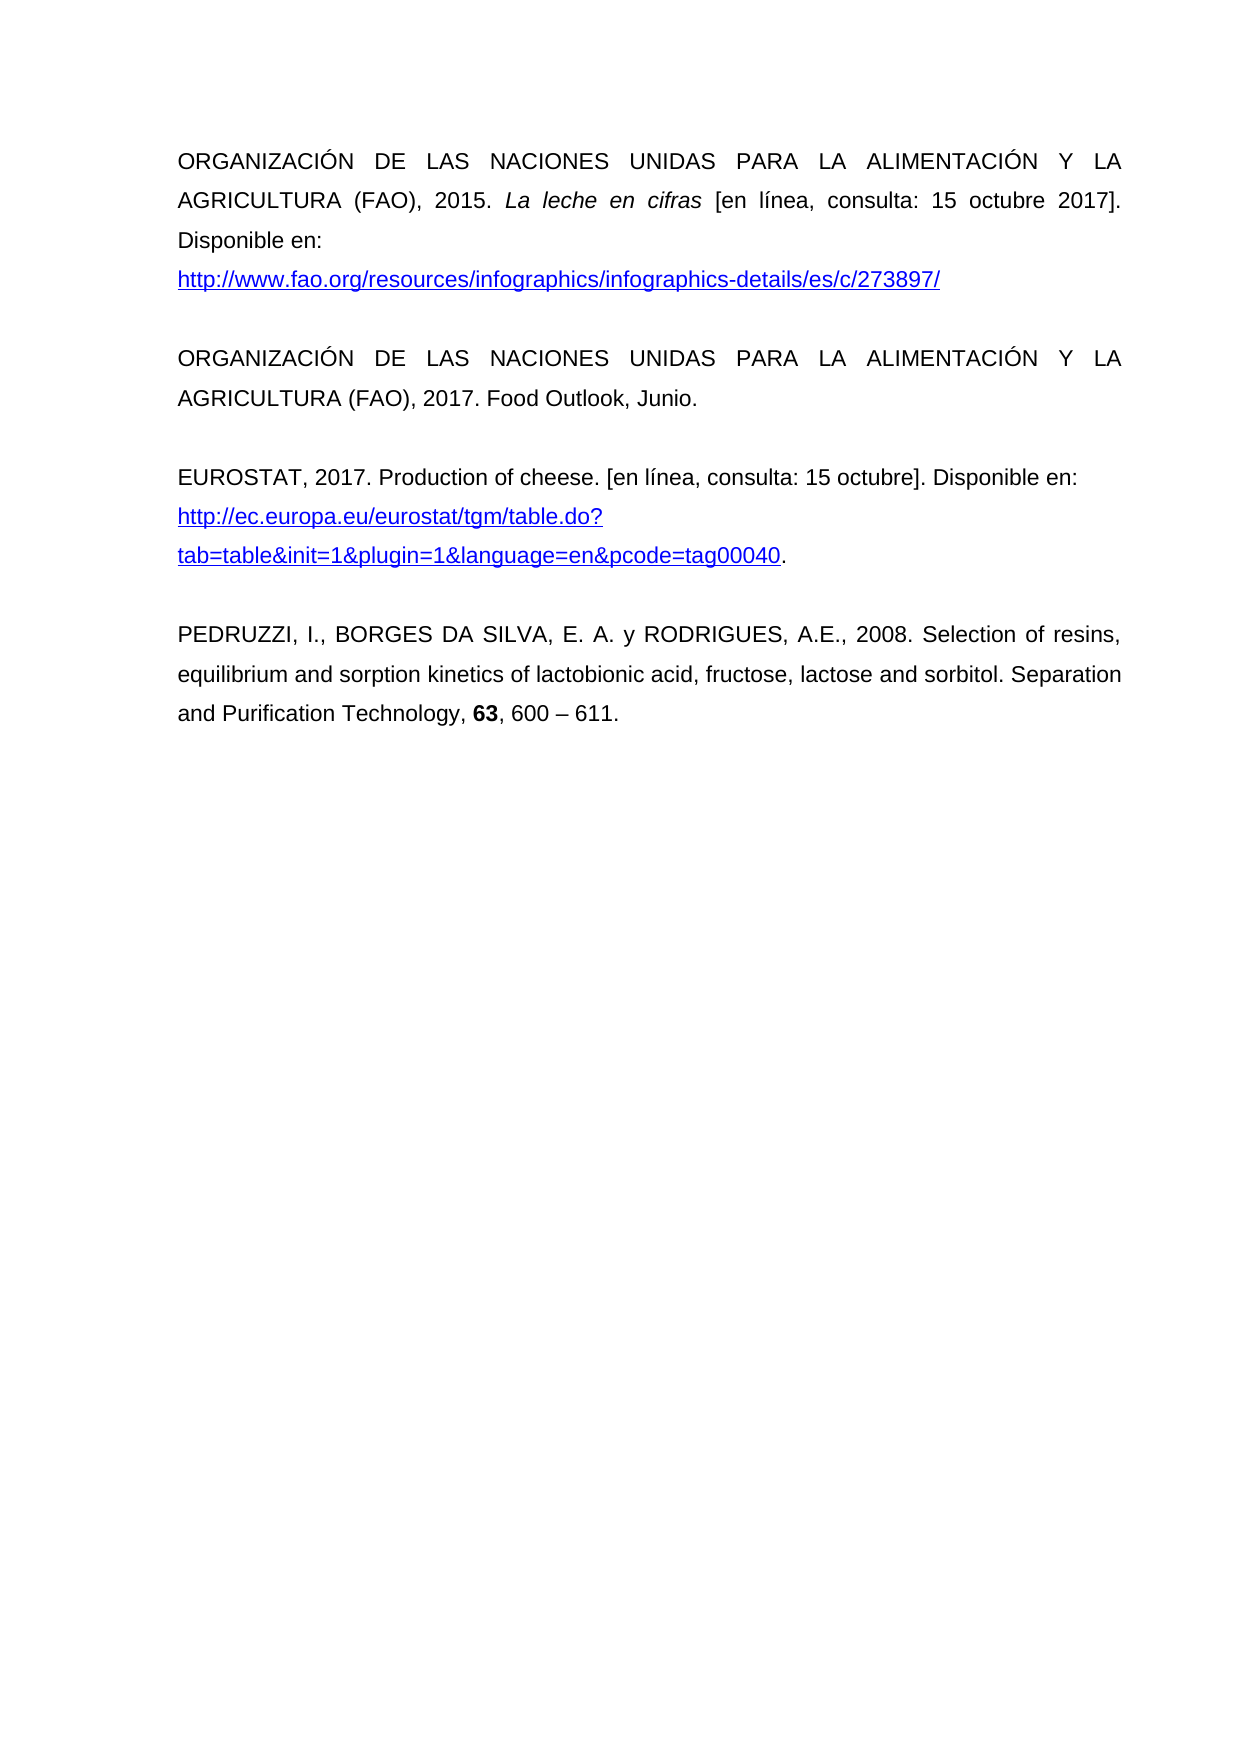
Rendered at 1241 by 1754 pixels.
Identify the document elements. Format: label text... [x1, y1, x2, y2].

text http://ec.europa.eu/eurostat/tgm/table.do?tab=table&init=1&plugin=1&language=en&pcode=tag00040. [177, 503, 1122, 569]
text PEDRUZZI, I., BORGES DA SILVA, E. A. y RODRIGUES, A.E., 2008. Selection of resins, equilibrium and sorption kinetics of lactobionic acid, fructose, lactose and sorbitol. Separation and Purification Technology, 63, 600 – 611. [177, 621, 1122, 727]
text http://www.fao.org/resources/infographics/infographics-details/es/c/273897/ [177, 266, 1122, 292]
text EUROSTAT, 2017. Production of cheese. [en línea, consulta: 15 octubre]. Disponible en: [177, 463, 1122, 490]
text ORGANIZACIÓN DE LAS NACIONES UNIDAS PARA LA ALIMENTACIÓN Y LA AGRICULTURA (FAO), 2015. La leche en cifras [en línea, consulta: 15 octubre 2017]. Disponible en: [177, 148, 1122, 253]
text ORGANIZACIÓN DE LAS NACIONES UNIDAS PARA LA ALIMENTACIÓN Y LA AGRICULTURA (FAO), 2017. Food Outlook, Junio. [177, 345, 1122, 411]
